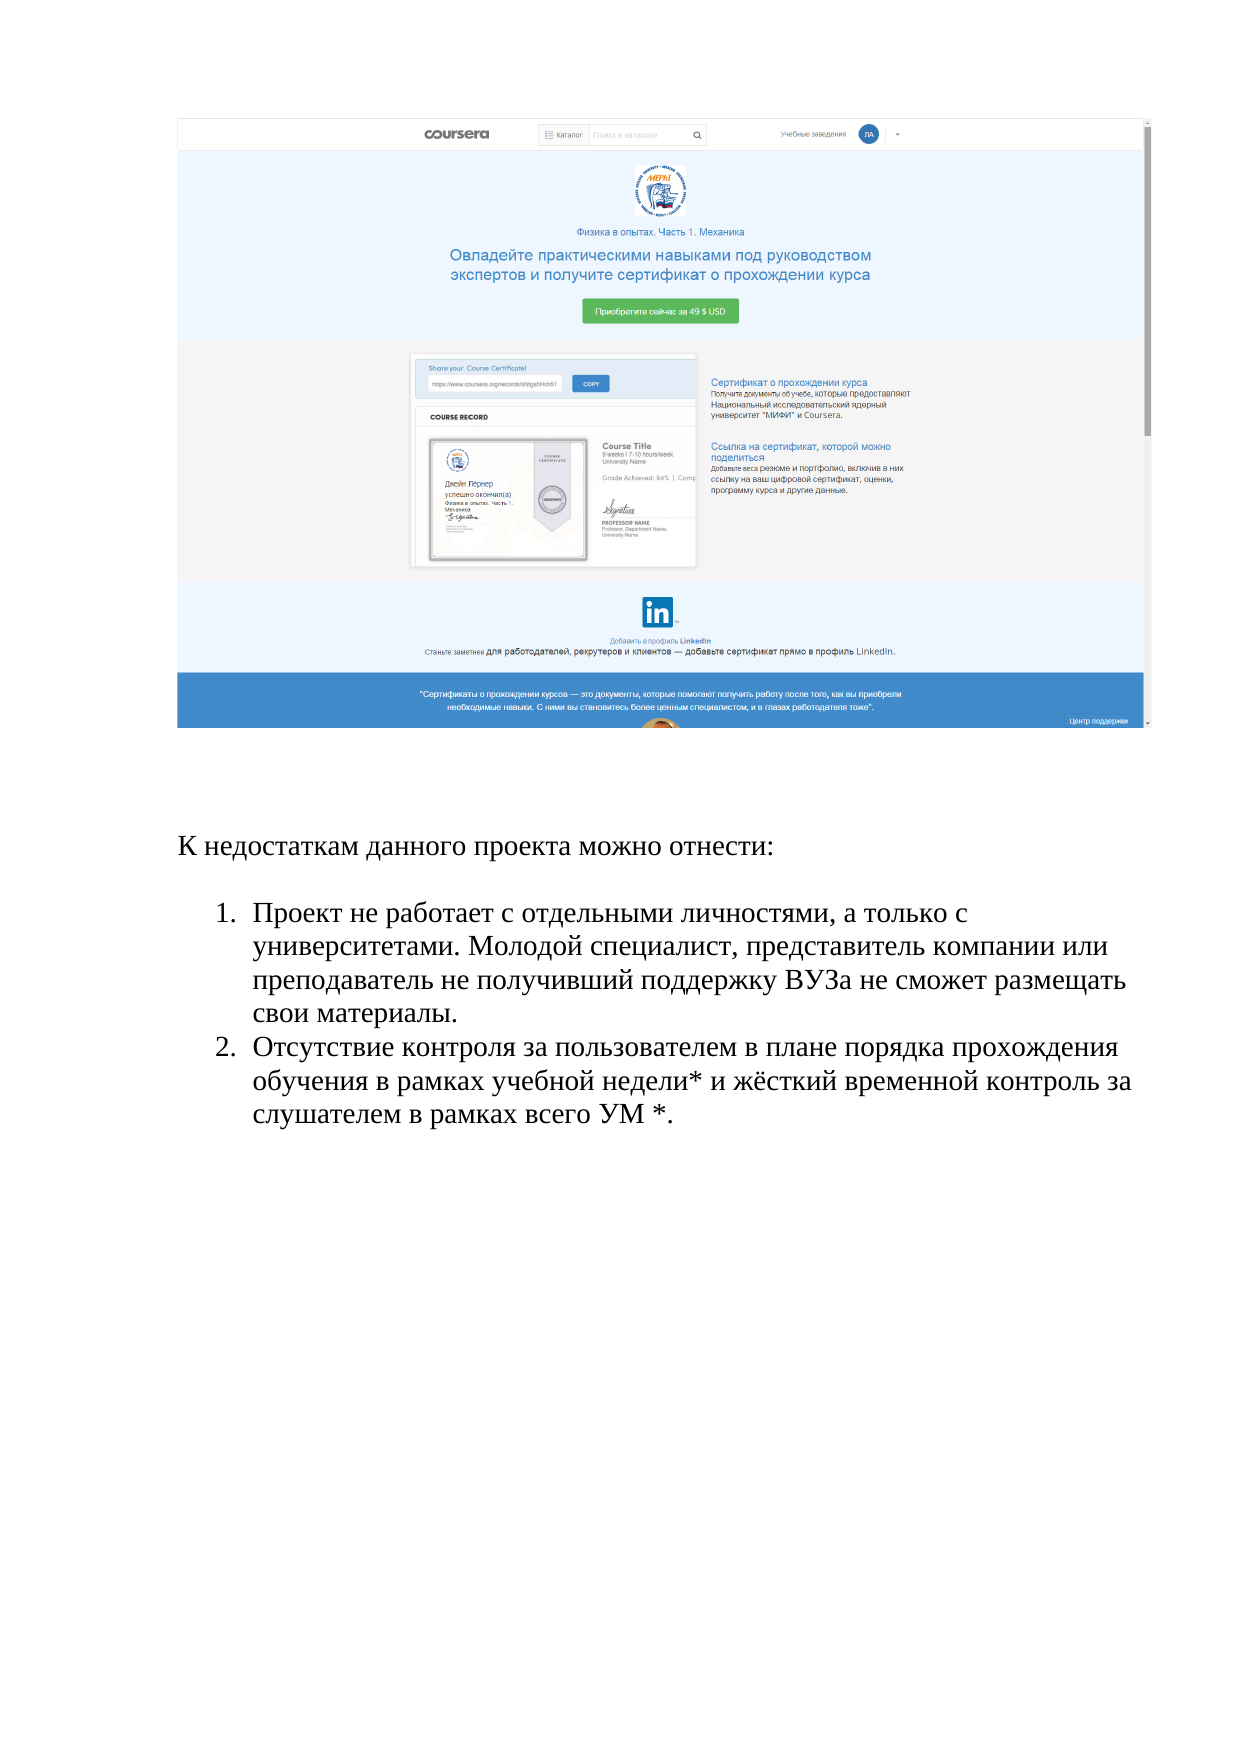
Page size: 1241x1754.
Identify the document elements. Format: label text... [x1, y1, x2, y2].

list Проект не работает с отдельными личностями, а только с университетами. Молодой специалист, представитель компании или преподаватель не получивший поддержку ВУЗа не сможет размещать свои материалы. [215, 895, 1152, 1029]
list Отсутствие контроля за пользователем в плане порядка прохождения обучения в рамках учебной недели* и жёсткий временной контроль за слушателем в рамках всего УМ *. [215, 1029, 1152, 1130]
text К недостаткам данного проекта можно отнести: [177, 828, 1152, 861]
picture [177, 118, 1152, 728]
